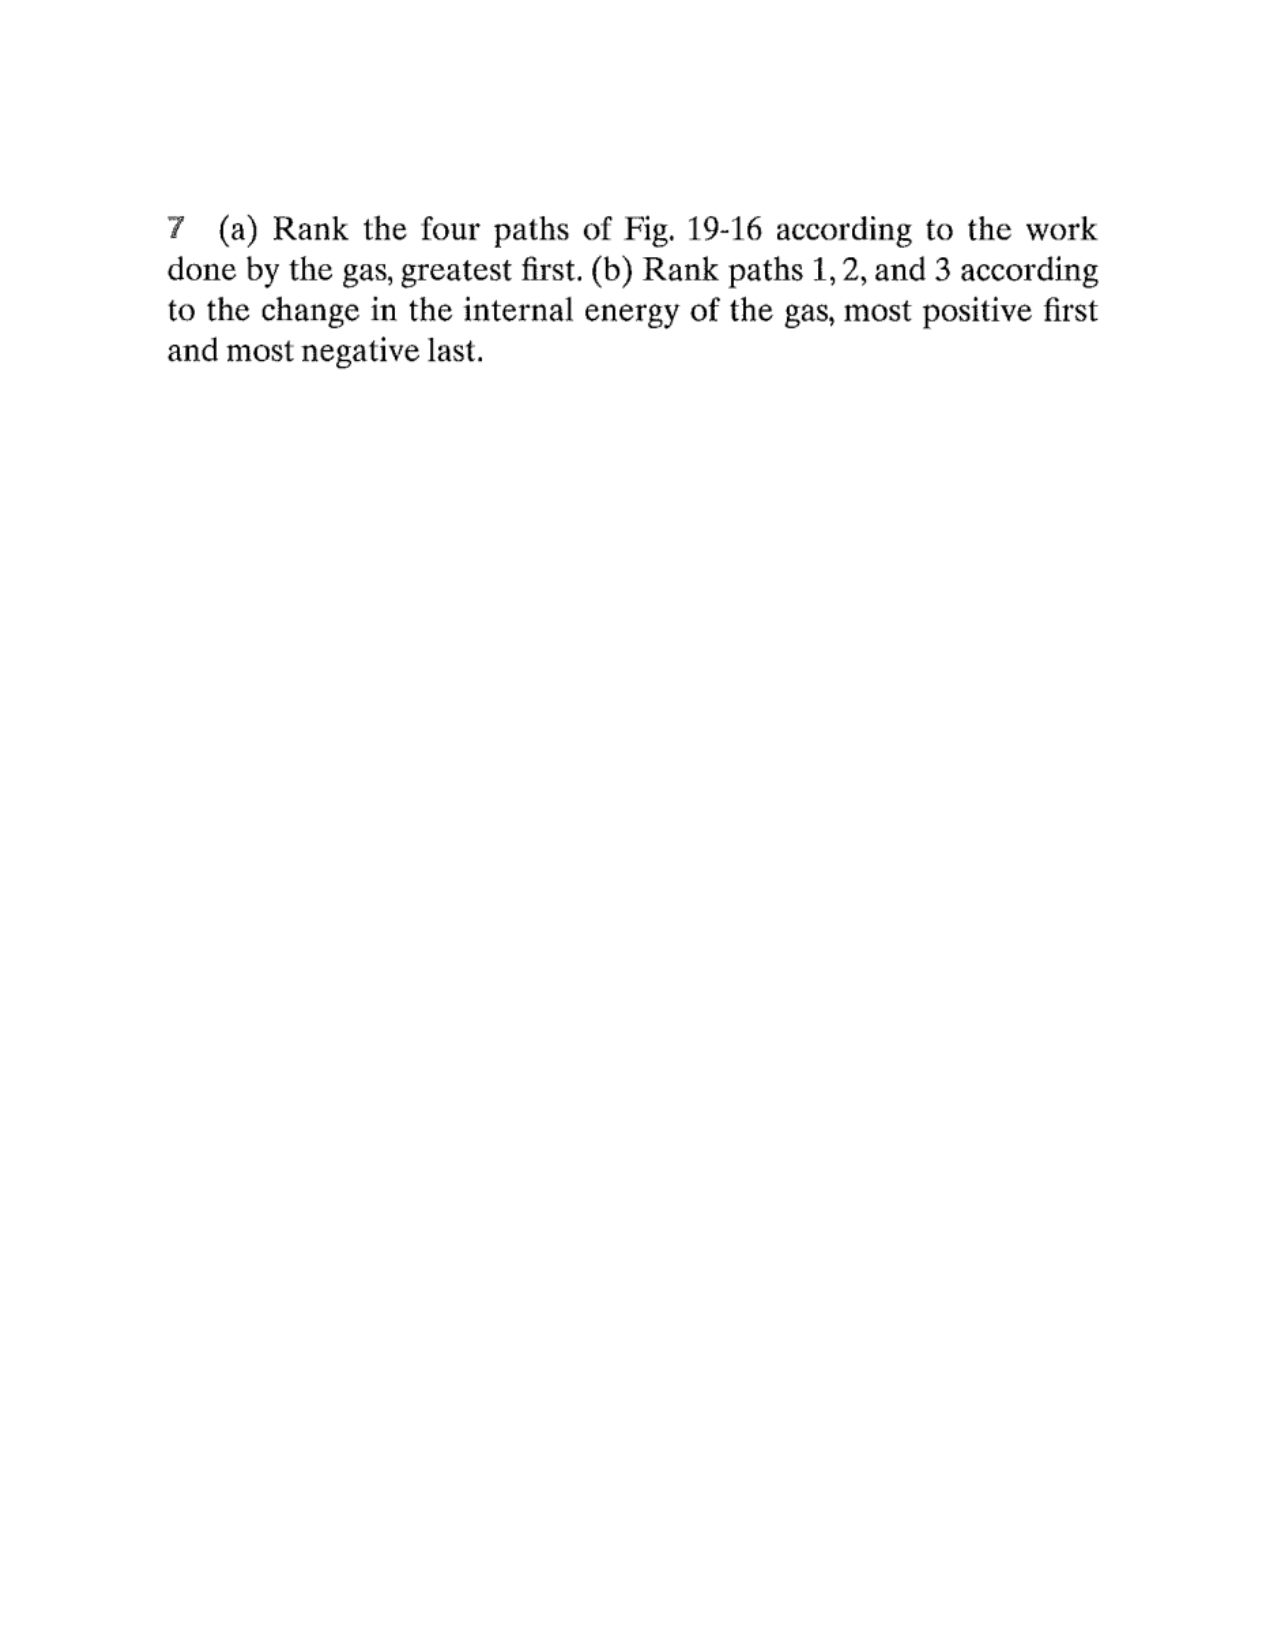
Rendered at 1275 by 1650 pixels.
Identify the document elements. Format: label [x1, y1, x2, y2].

picture [150, 196, 1125, 379]
